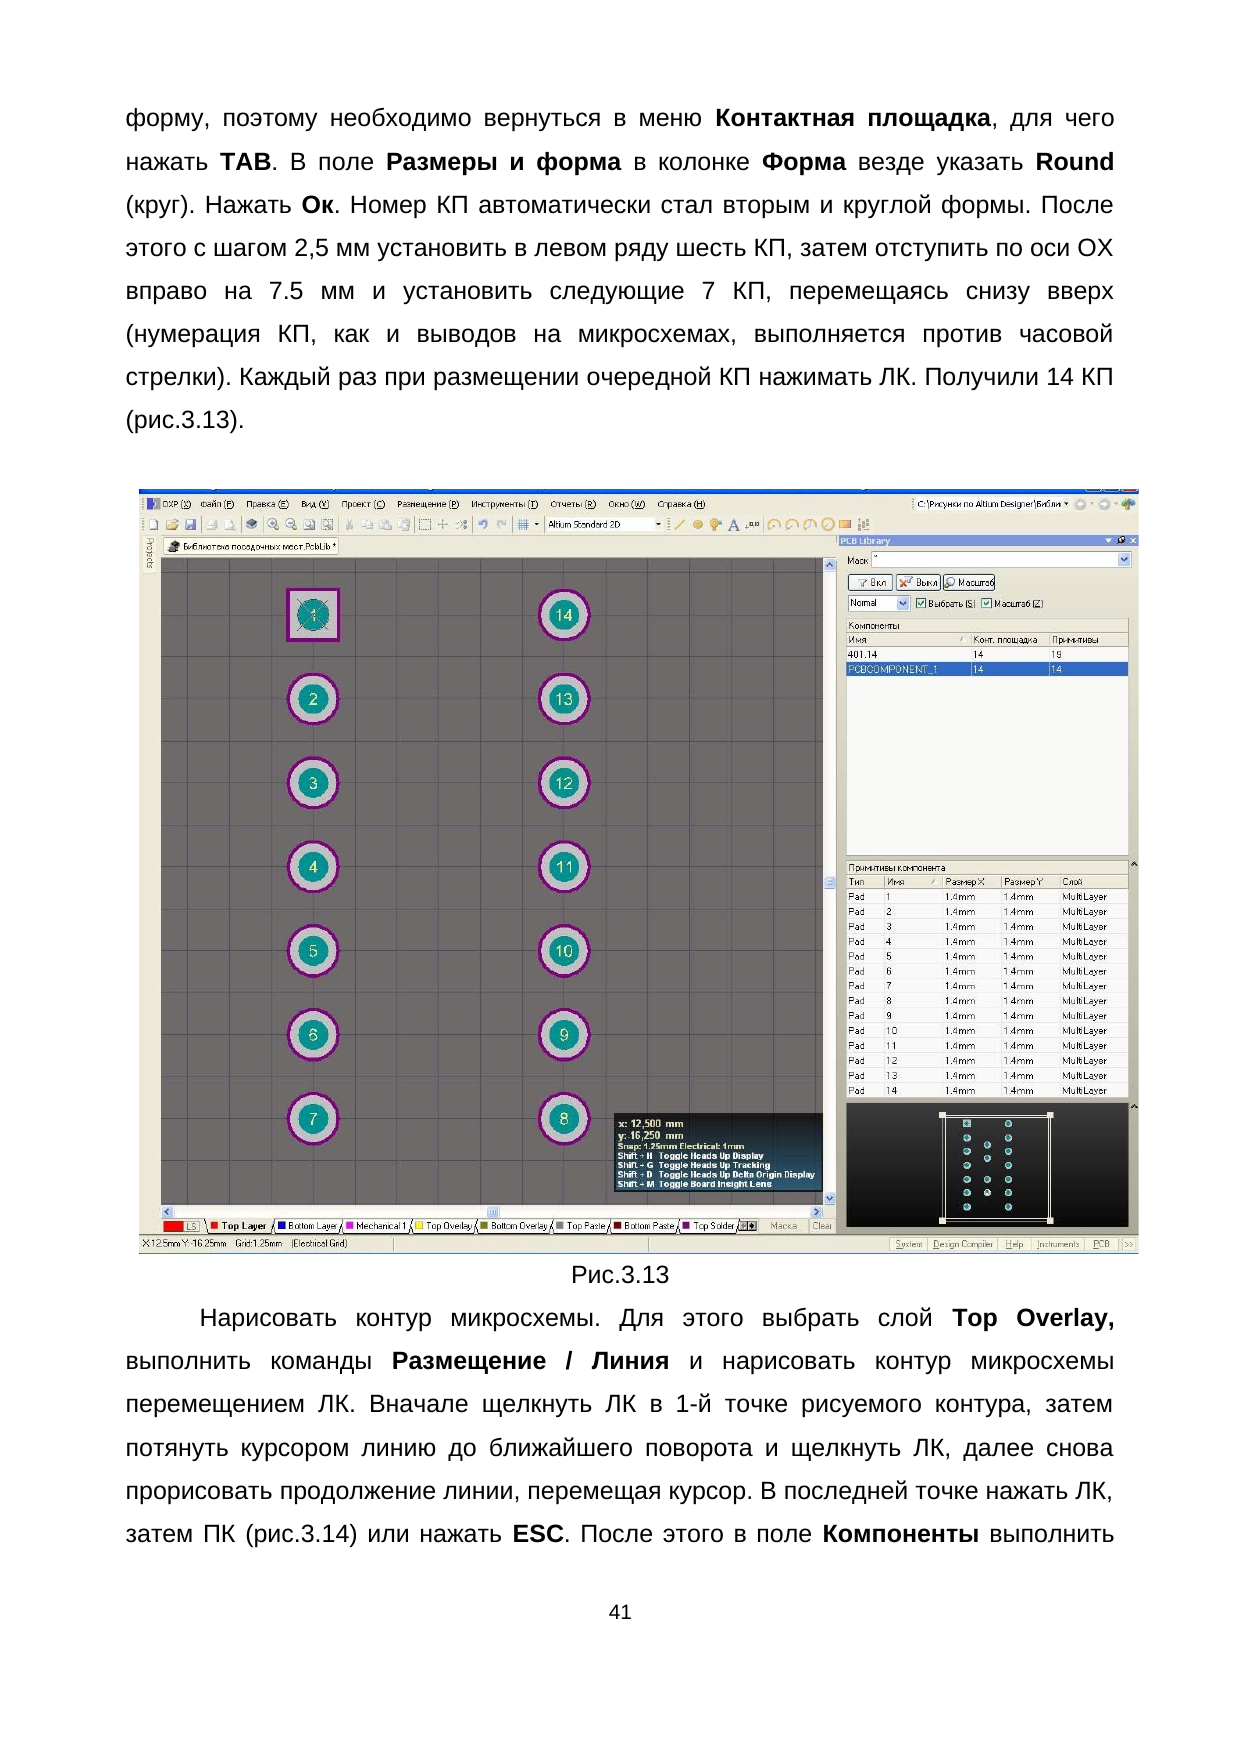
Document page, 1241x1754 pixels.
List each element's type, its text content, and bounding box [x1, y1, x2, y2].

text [125, 103, 1115, 434]
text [125, 1303, 1115, 1547]
text Рис.3.13 [146, 1260, 1094, 1289]
picture [139, 489, 1139, 1254]
